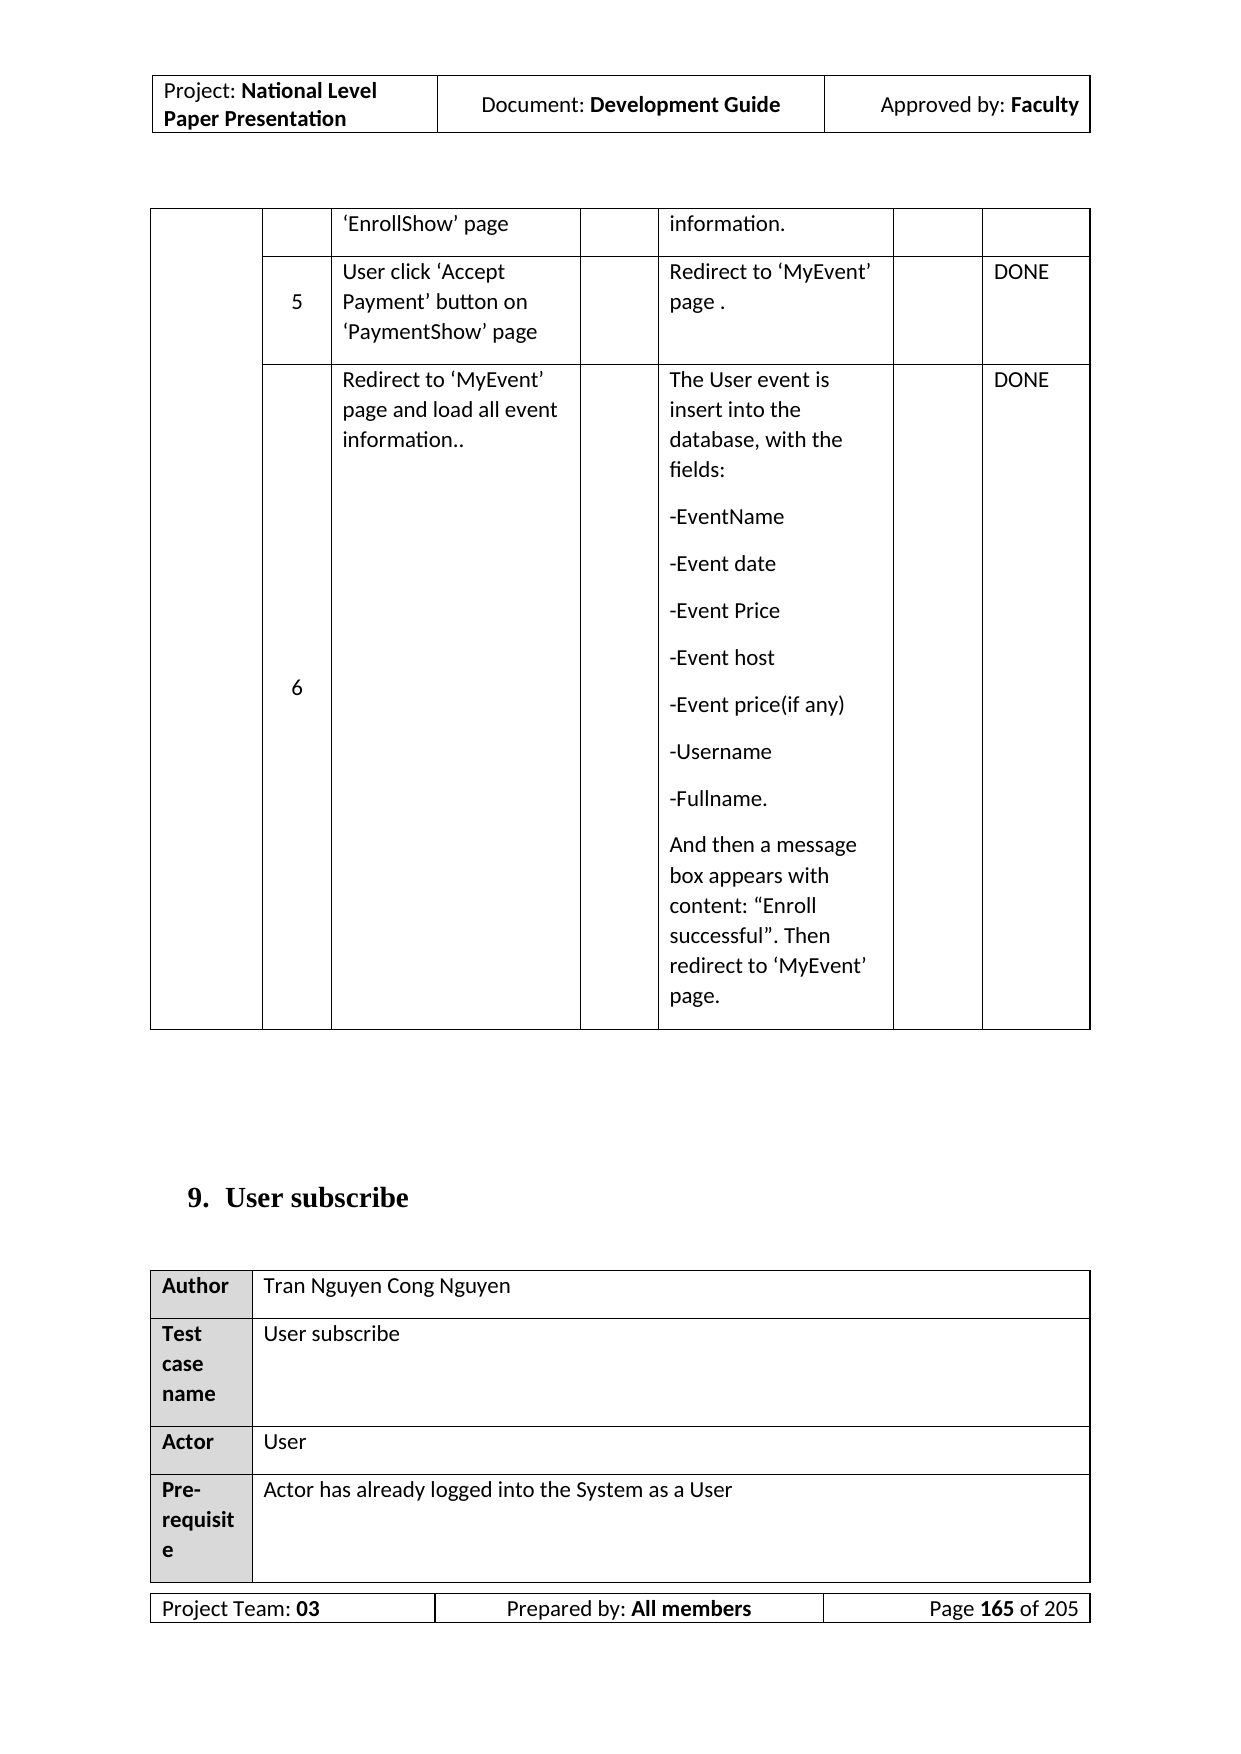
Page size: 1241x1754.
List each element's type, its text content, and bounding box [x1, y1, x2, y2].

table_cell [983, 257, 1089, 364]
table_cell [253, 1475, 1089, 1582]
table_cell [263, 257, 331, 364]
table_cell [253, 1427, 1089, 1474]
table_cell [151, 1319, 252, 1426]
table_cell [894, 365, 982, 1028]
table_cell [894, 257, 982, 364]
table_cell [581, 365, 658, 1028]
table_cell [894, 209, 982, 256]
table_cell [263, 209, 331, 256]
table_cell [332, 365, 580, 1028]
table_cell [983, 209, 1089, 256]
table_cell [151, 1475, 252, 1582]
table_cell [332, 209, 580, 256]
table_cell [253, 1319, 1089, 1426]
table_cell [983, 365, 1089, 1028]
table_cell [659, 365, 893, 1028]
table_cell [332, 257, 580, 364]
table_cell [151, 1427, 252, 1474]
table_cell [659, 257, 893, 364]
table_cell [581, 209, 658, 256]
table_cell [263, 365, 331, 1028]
list User subscribe [187, 1180, 1090, 1214]
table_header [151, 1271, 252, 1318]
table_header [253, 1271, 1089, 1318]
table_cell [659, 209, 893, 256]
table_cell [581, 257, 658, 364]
